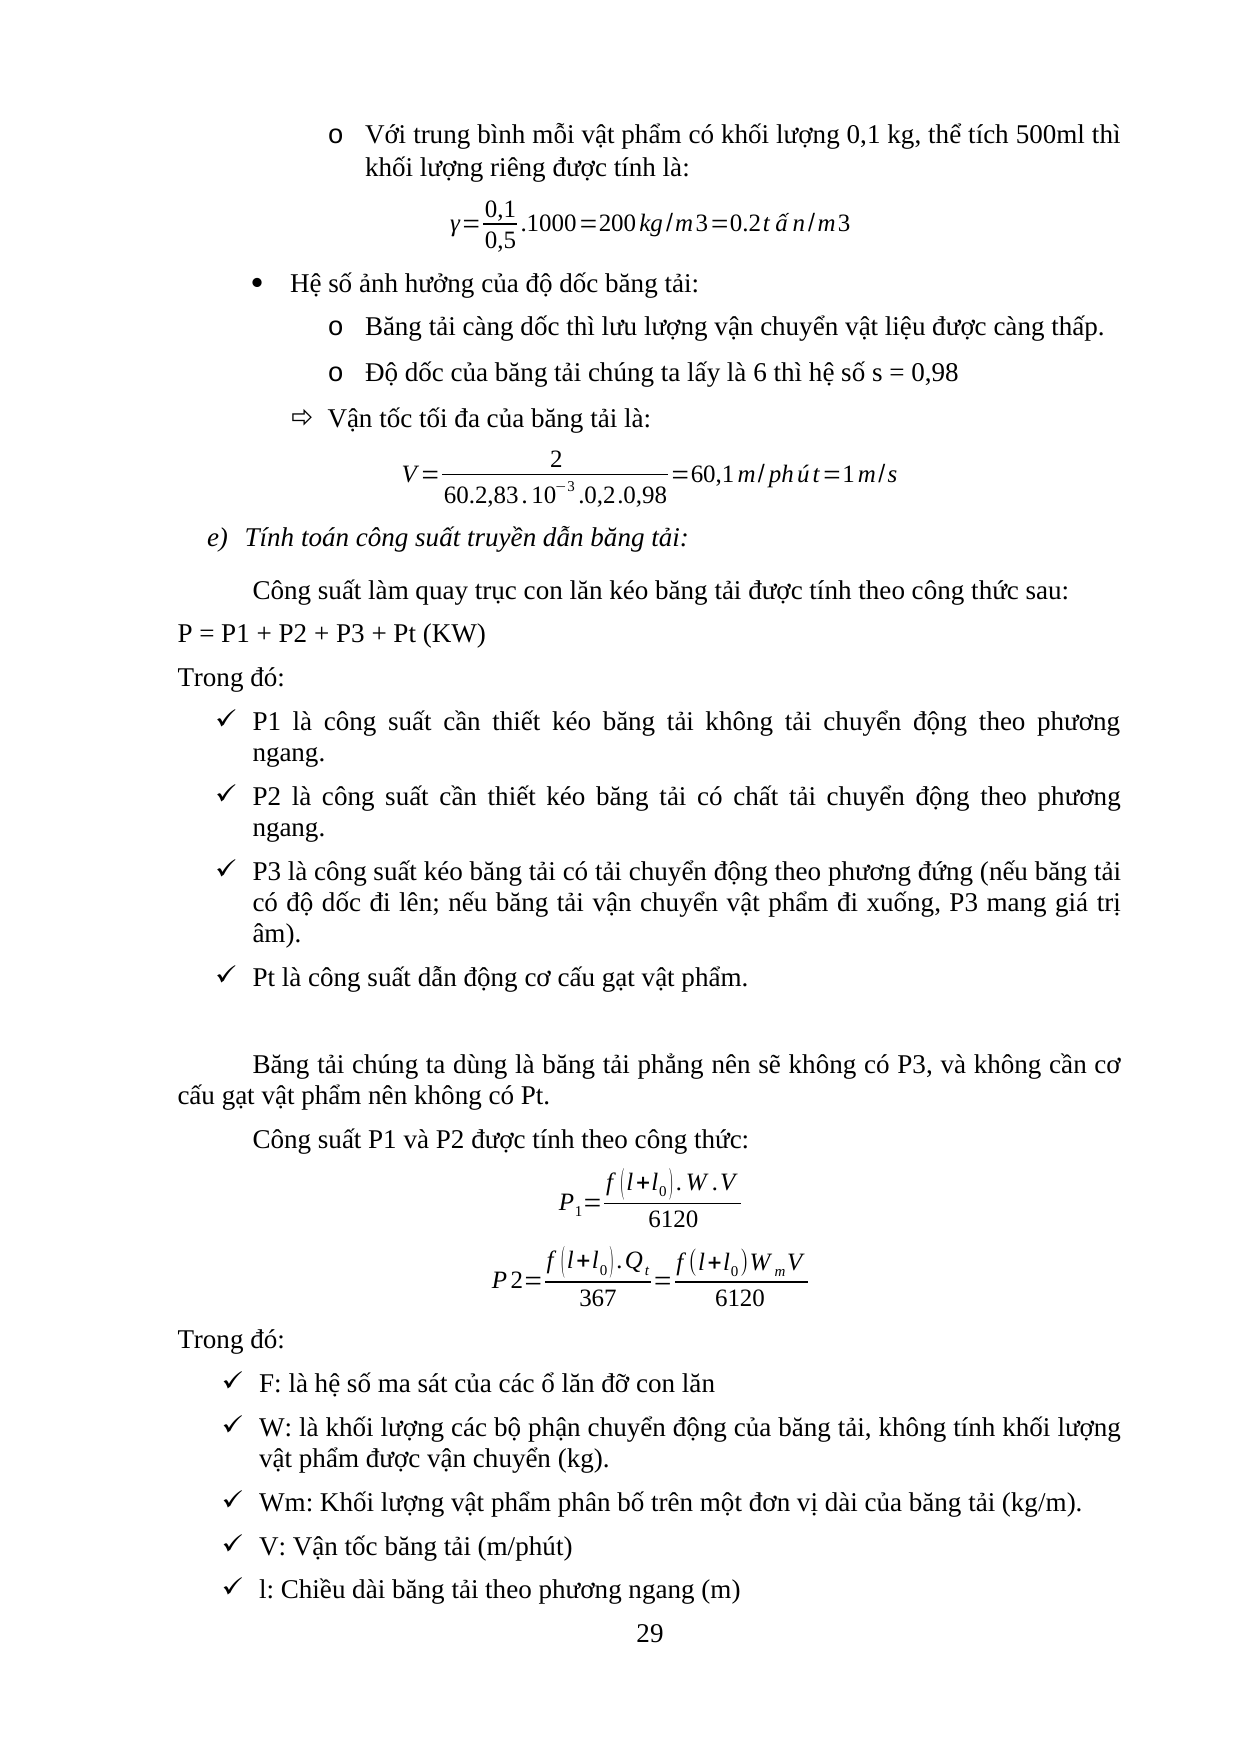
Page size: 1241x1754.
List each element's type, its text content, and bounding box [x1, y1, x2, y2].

list Pt là công suất dẫn động cơ cấu gạt vật phẩm. [215, 961, 1122, 992]
list Wm: Khối lượng vật phẩm phân bố trên một đơn vị dài của băng tải (kg/m). [221, 1486, 1122, 1517]
text Công suất P1 và P2 được tính theo công thức: [177, 1123, 1122, 1154]
list P3 là công suất kéo băng tải có tải chuyển động theo phương đứng (nếu băng tải có độ dốc đi lên; nếu băng tải vận chuyển vật phẩm đi xuống, P3 mang giá trị âm). [215, 855, 1122, 948]
list Vận tốc tối đa của băng tải là: [290, 402, 1122, 433]
text Trong đó: [177, 1324, 1122, 1355]
text Công suất làm quay trục con lăn kéo băng tải được tính theo công thức sau: [177, 574, 1122, 605]
list Độ dốc của băng tải chúng ta lấy là 6 thì hệ số s = 0,98 [327, 356, 1122, 390]
list P1 là công suất cần thiết kéo băng tải không tải chuyển động theo phương ngang. [215, 705, 1122, 767]
list Với trung bình mỗi vật phẩm có khối lượng 0,1 kg, thể tích 500ml thì khối lượng riêng được tính là: [327, 118, 1122, 183]
text Trong đó: [177, 661, 1122, 692]
list W: là khối lượng các bộ phận chuyển động của băng tải, không tính khối lượng vật phẩm được vận chuyển (kg). [221, 1411, 1122, 1473]
subtitle Tính toán công suất truyền dẫn băng tải: [207, 521, 1122, 552]
list F: là hệ số ma sát của các ổ lăn đỡ con lăn [221, 1367, 1122, 1398]
list l: Chiều dài băng tải theo phương ngang (m) [221, 1573, 1122, 1605]
list Hệ số ảnh hưởng của độ dốc băng tải: [252, 267, 1122, 298]
text Băng tải chúng ta dùng là băng tải phẳng nên sẽ không có P3, và không cần cơ cấu gạt vật phẩm nên không có Pt. [177, 1048, 1122, 1110]
list V: Vận tốc băng tải (m/phút) [221, 1530, 1122, 1561]
list Băng tải càng dốc thì lưu lượng vận chuyển vật liệu được càng thấp. [327, 310, 1122, 344]
text P = P1 + P2 + P3 + Pt (KW) [177, 618, 1122, 649]
list P2 là công suất cần thiết kéo băng tải có chất tải chuyển động theo phương ngang. [215, 780, 1122, 842]
